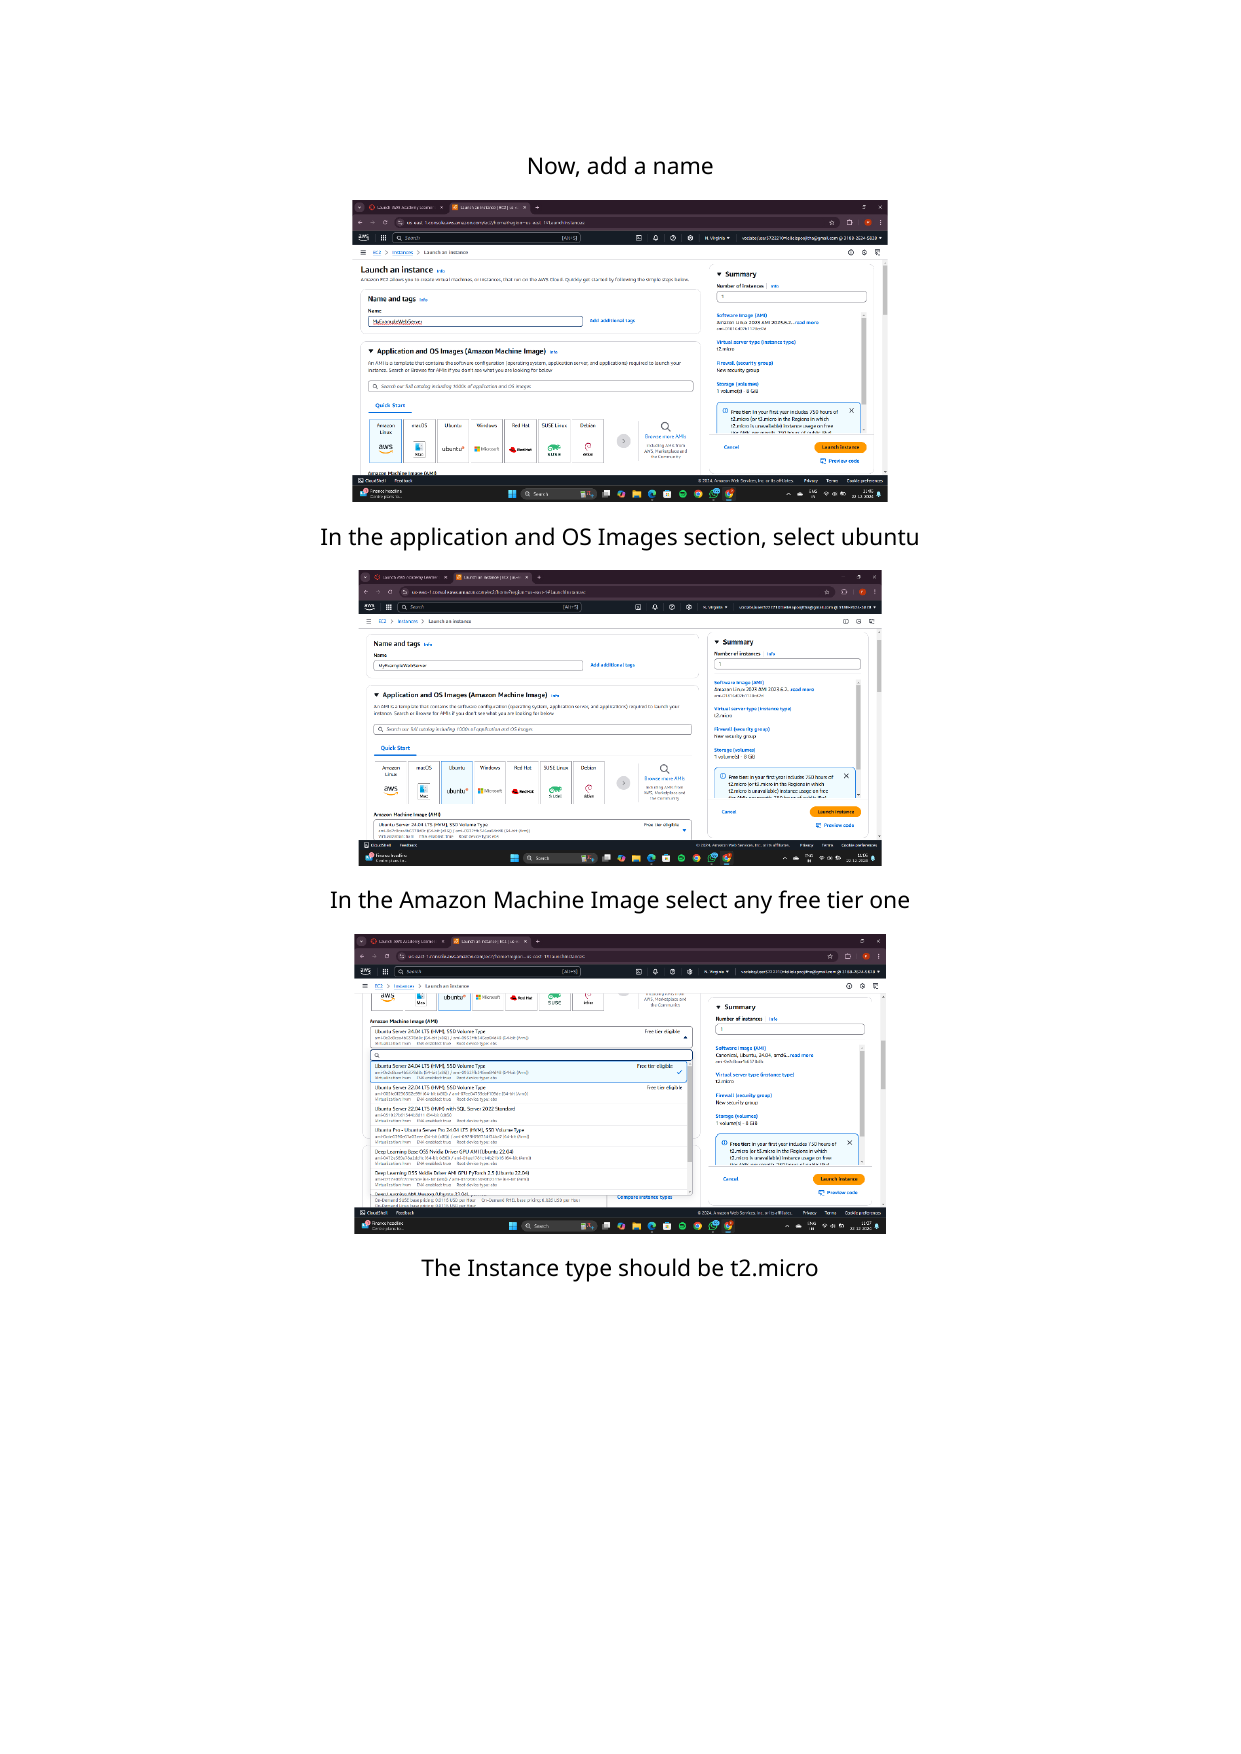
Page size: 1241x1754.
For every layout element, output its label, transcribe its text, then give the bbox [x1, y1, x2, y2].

picture [358, 570, 882, 866]
text In the Amazon Machine Image select any free tier one [150, 884, 1090, 915]
text The Instance type should be t2.micro [150, 1252, 1090, 1284]
picture [354, 934, 886, 1234]
text Now, add a name [150, 150, 1090, 181]
picture [352, 200, 888, 502]
text In the application and OS Images section, select ubuntu [150, 520, 1090, 552]
